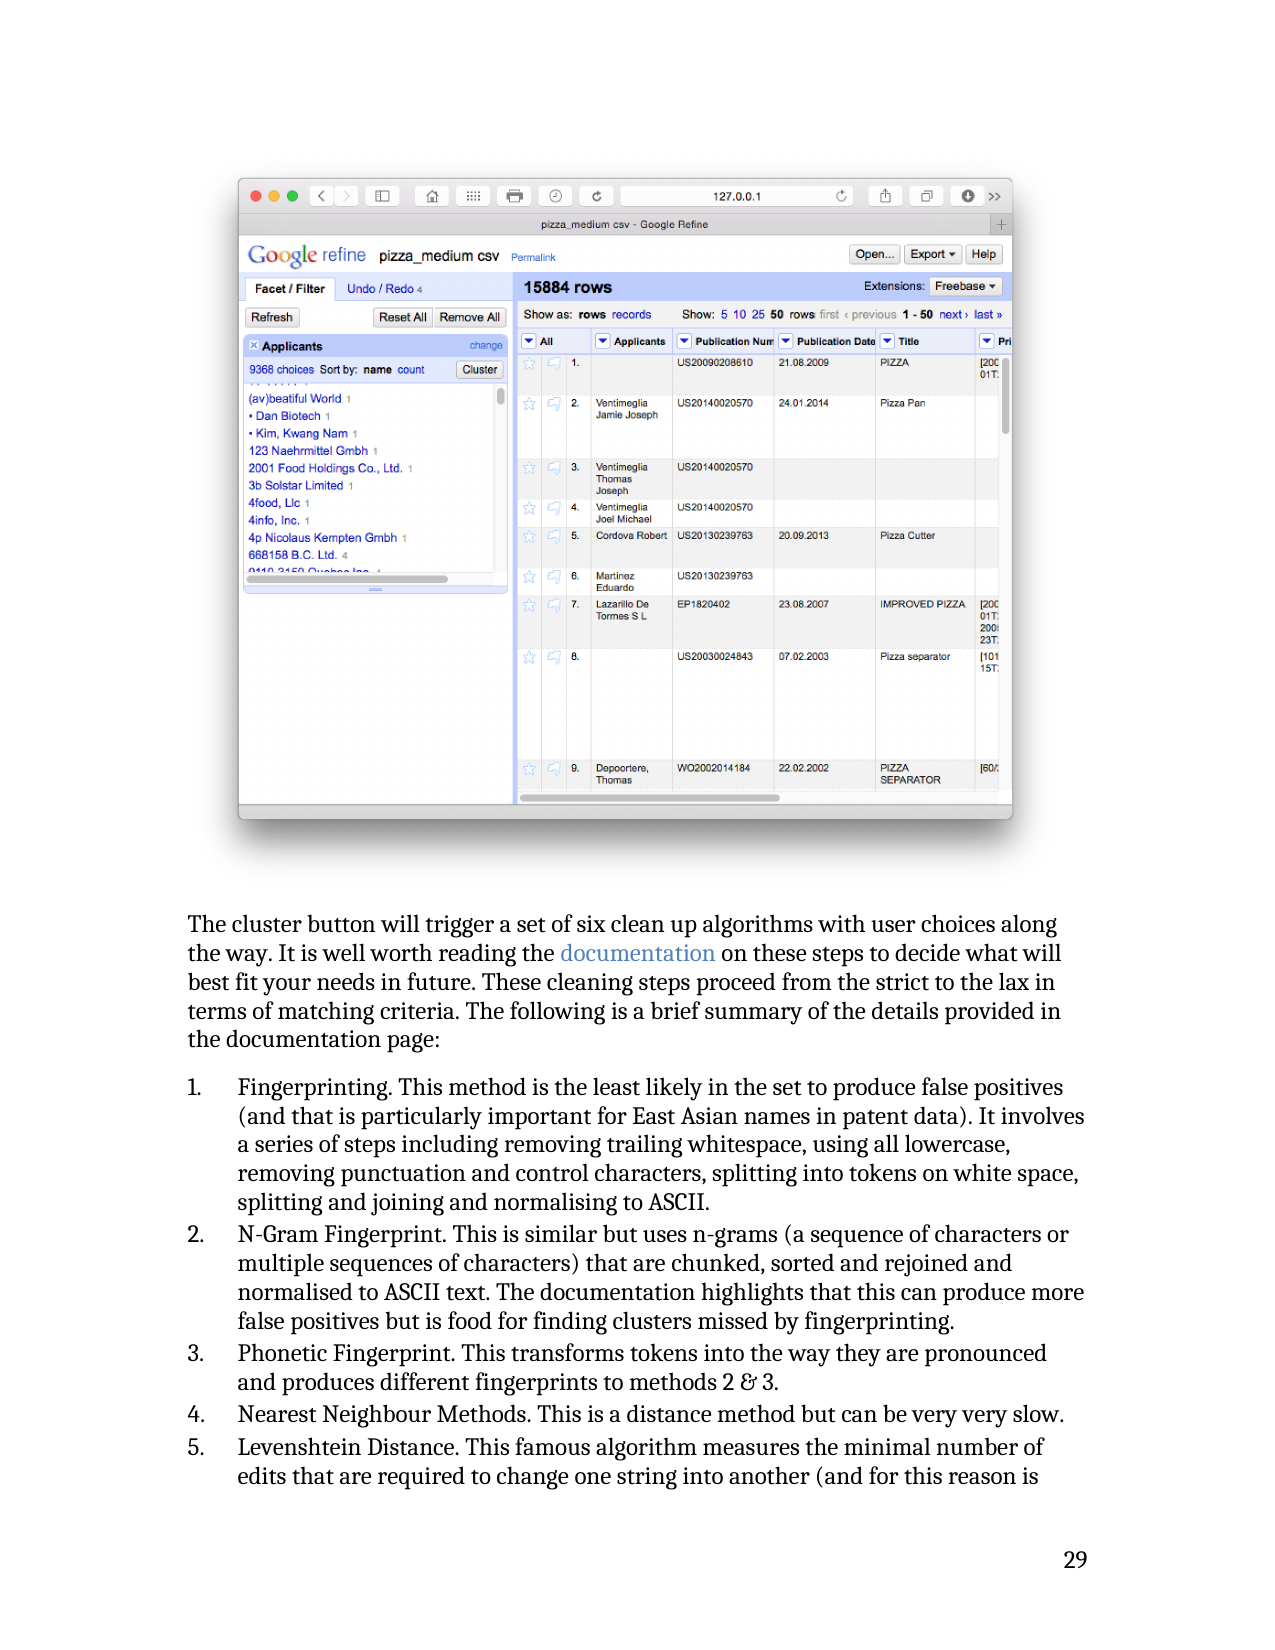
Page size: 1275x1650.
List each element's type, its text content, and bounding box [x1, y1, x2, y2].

list Phonetic Fingerprint. This transforms tokens into the way they are pronounced and produces different fingerprints to methods 2 & 3. [187, 1339, 1087, 1397]
list N-Gram Fingerprint. This is similar but uses n-grams (a sequence of characters or multiple sequences of characters) that are chunked, sorted and rejoined and normalised to ASCII text. The documentation highlights that this can produce more false positives but is food for finding clusters missed by fingerprinting. [187, 1220, 1087, 1335]
text The cluster button will trigger a set of six clean up algorithms with user choices along the way. It is well worth reading the documentation on these steps to decide what will best fit your needs in future. These cleaning steps proceed from the strict to the lax in terms of matching criteria. The following is a brief summary of the details provided in the documentation page: [187, 910, 1087, 1054]
picture [187, 150, 1063, 892]
list Fingerprinting. This method is the least likely in the set to produce false positives (and that is particularly important for East Asian names in patent data). It involves a series of steps including removing trailing whitespace, using all lowercase, removing punctuation and control characters, splitting into tokens on white space, splitting and joining and normalising to ASCII. [187, 1073, 1087, 1217]
list Nearest Neighbour Methods. This is a distance method but can be very very slow. [187, 1400, 1087, 1429]
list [187, 1433, 1087, 1490]
